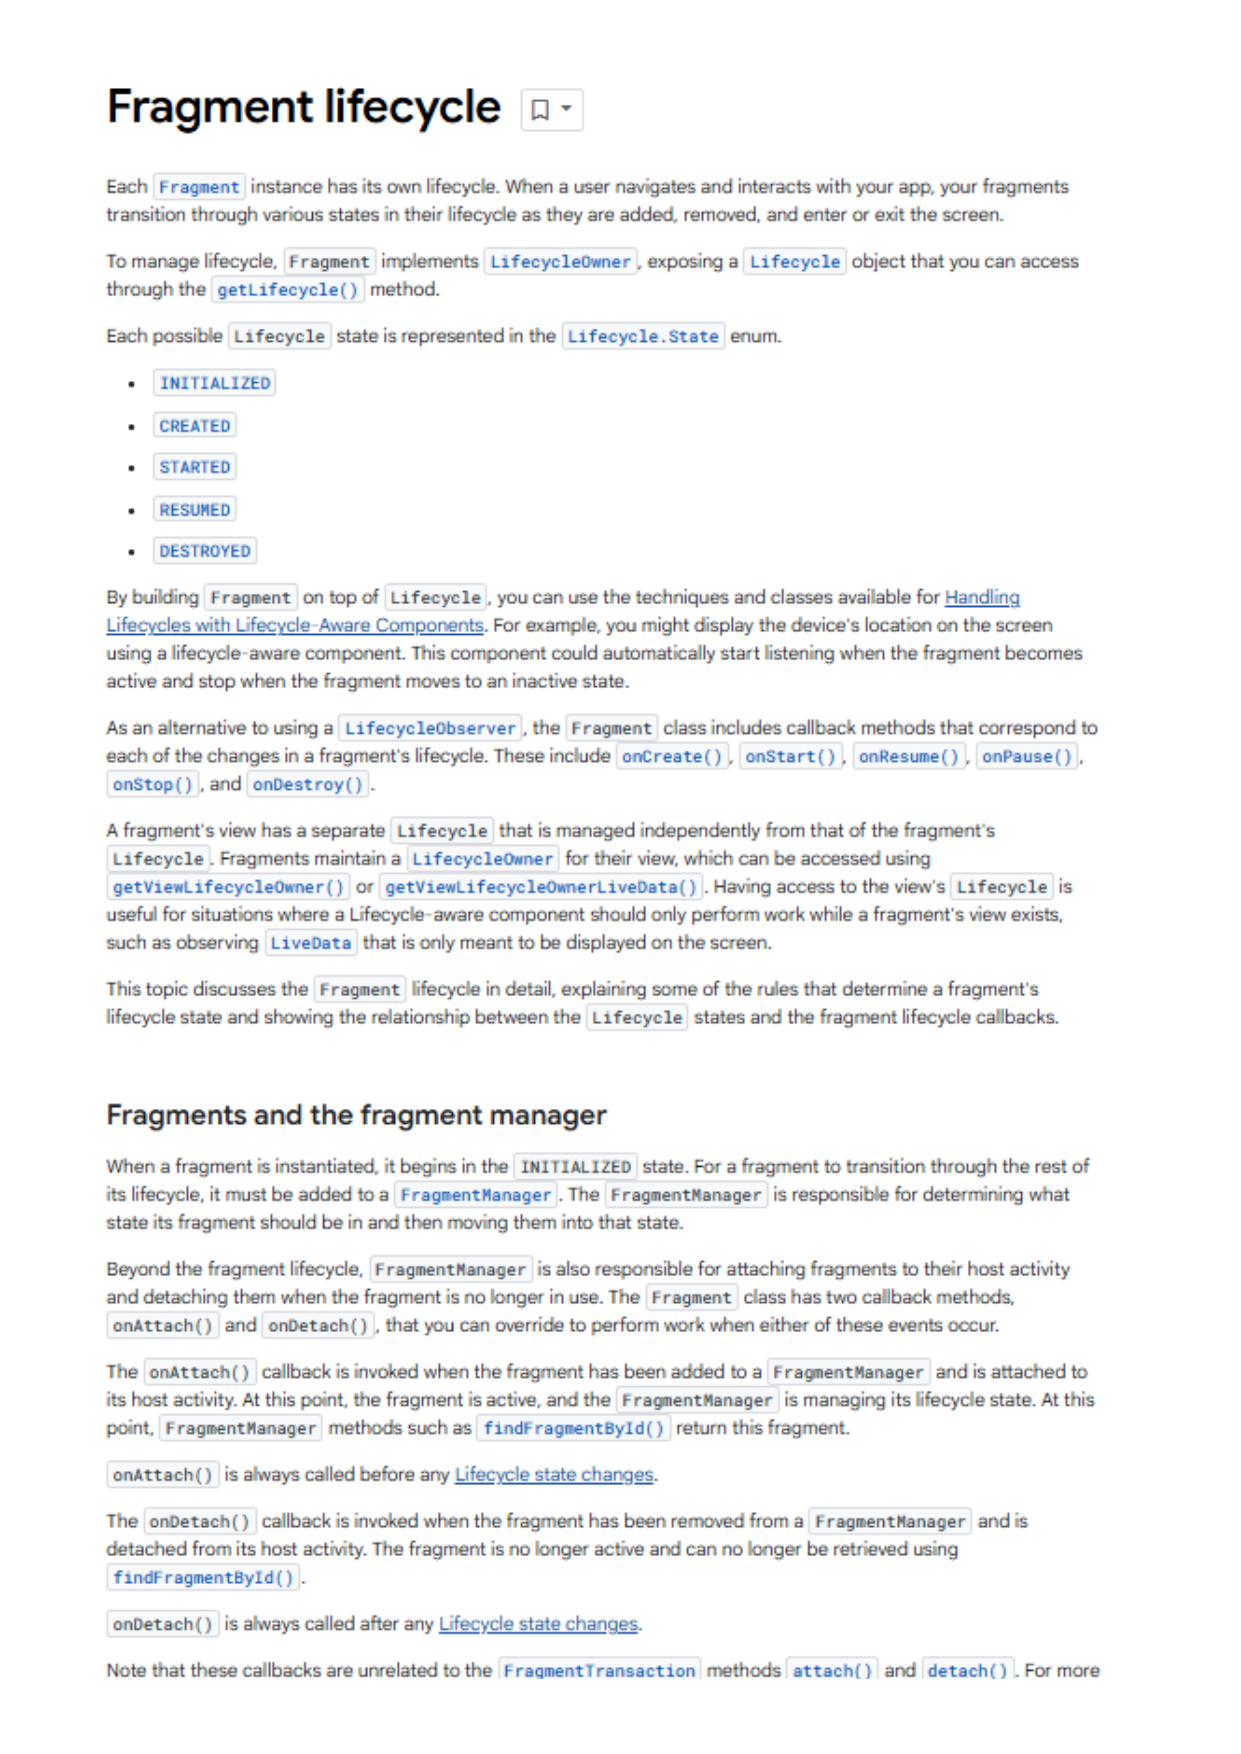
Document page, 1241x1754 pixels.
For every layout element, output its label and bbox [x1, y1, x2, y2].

picture [75, 75, 1119, 1679]
